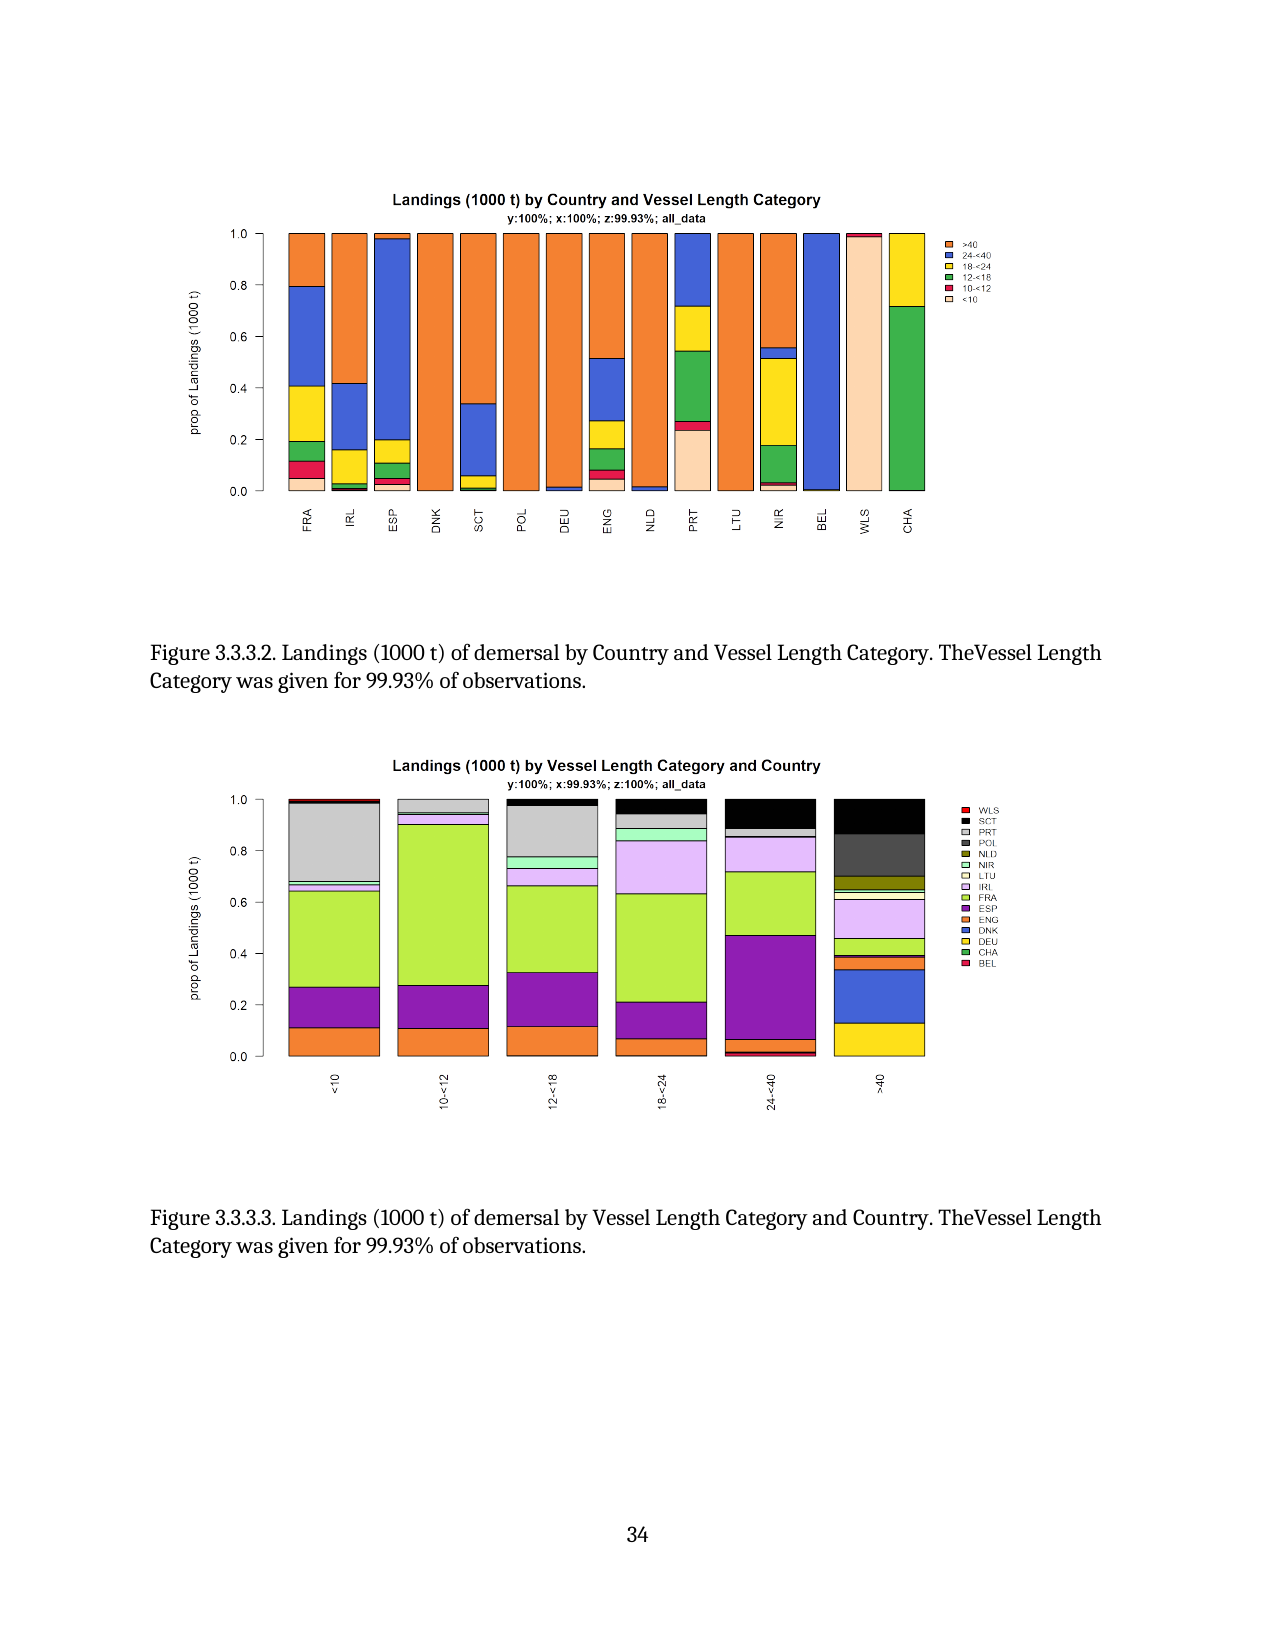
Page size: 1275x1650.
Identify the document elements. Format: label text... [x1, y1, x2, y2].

picture [150, 150, 1125, 638]
text Figure 3.3.3.2. Landings (1000 t) of demersal by Country and Vessel Length Category. TheVessel Length Category was given for 99.93% of observations. [150, 638, 1125, 694]
picture [150, 715, 1125, 1203]
text Figure 3.3.3.3. Landings (1000 t) of demersal by Vessel Length Category and Country. TheVessel Length Category was given for 99.93% of observations. [150, 1203, 1125, 1259]
